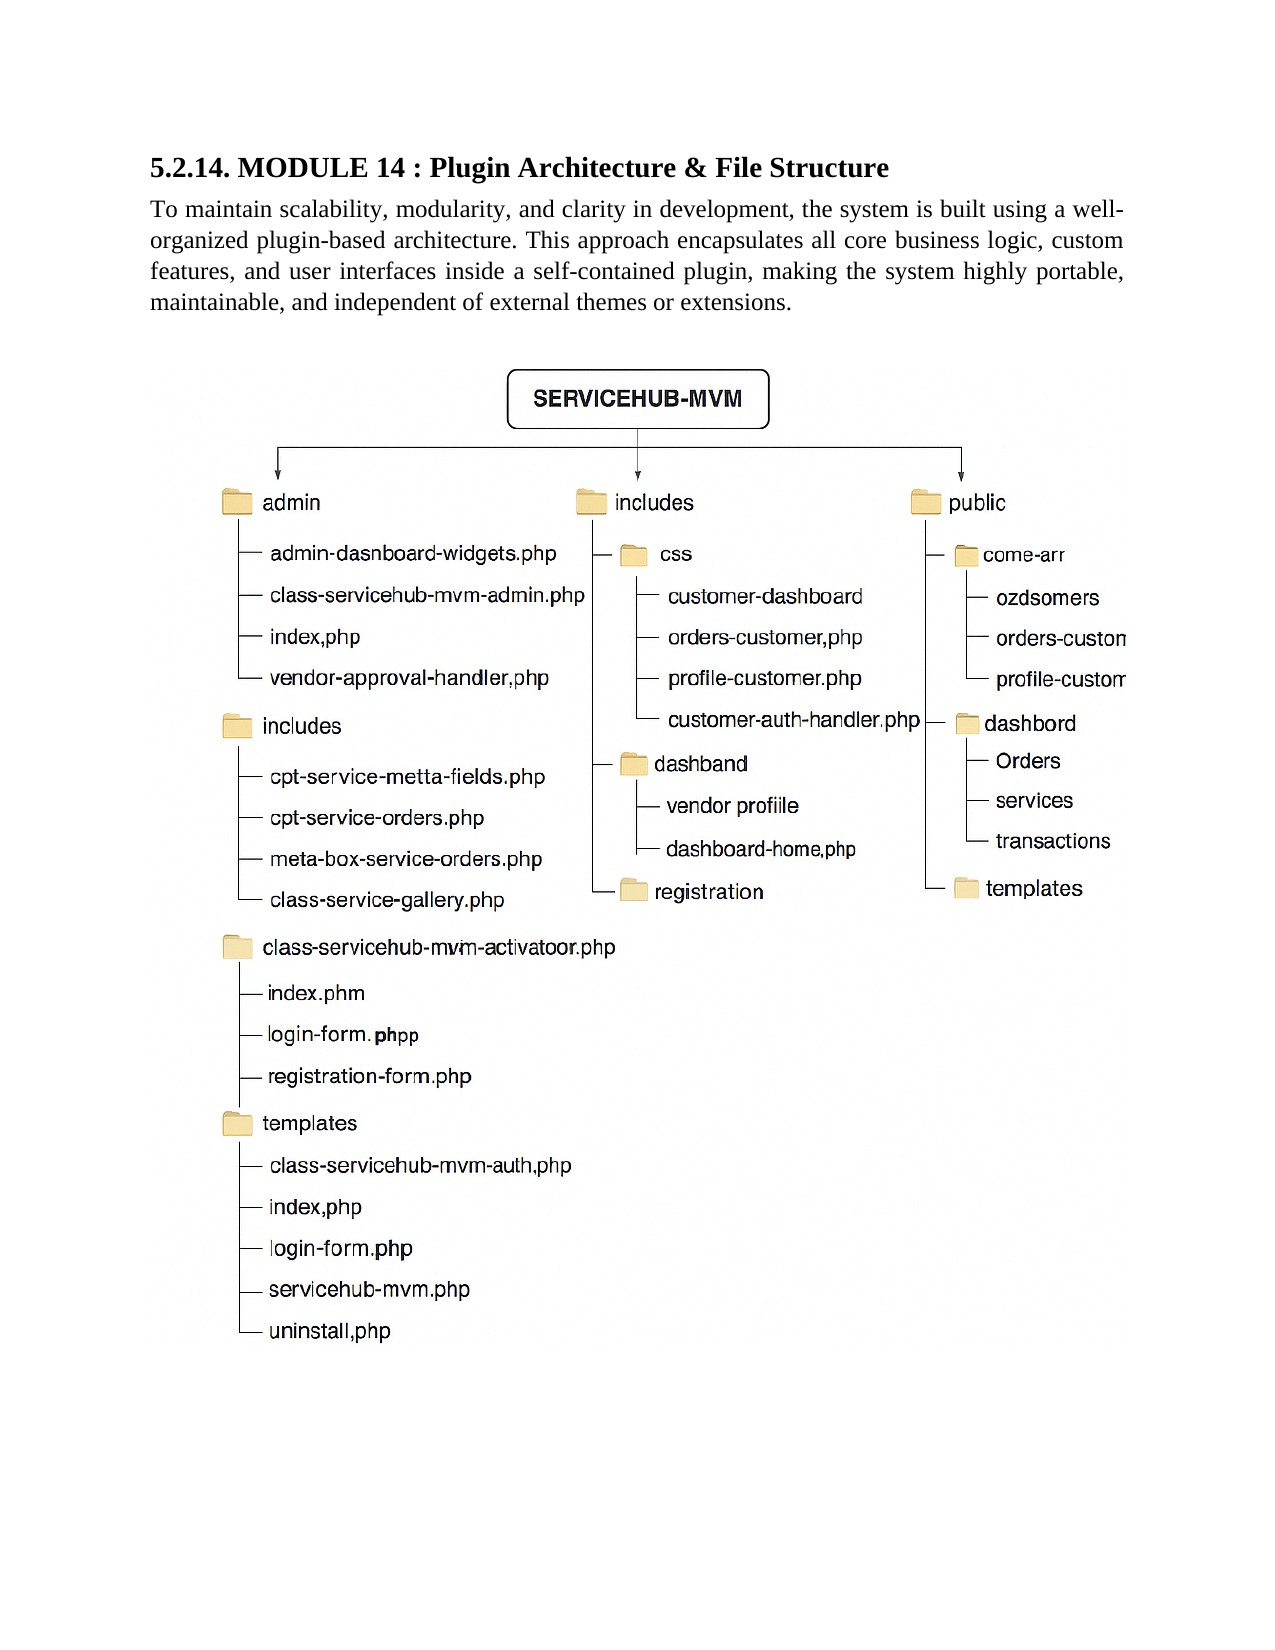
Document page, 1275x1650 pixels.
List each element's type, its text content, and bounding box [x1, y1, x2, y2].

text To maintain scalability, modularity, and clarity in development, the system is built using a well-organized plugin-based architecture. This approach encapsulates all core business logic, custom features, and user interfaces inside a self-contained plugin, making the system highly portable, maintainable, and independent of external themes or extensions. [150, 194, 1125, 316]
text 5.2.14. MODULE 14 : Plugin Architecture & File Structure [150, 150, 1125, 183]
picture [150, 369, 1126, 1345]
